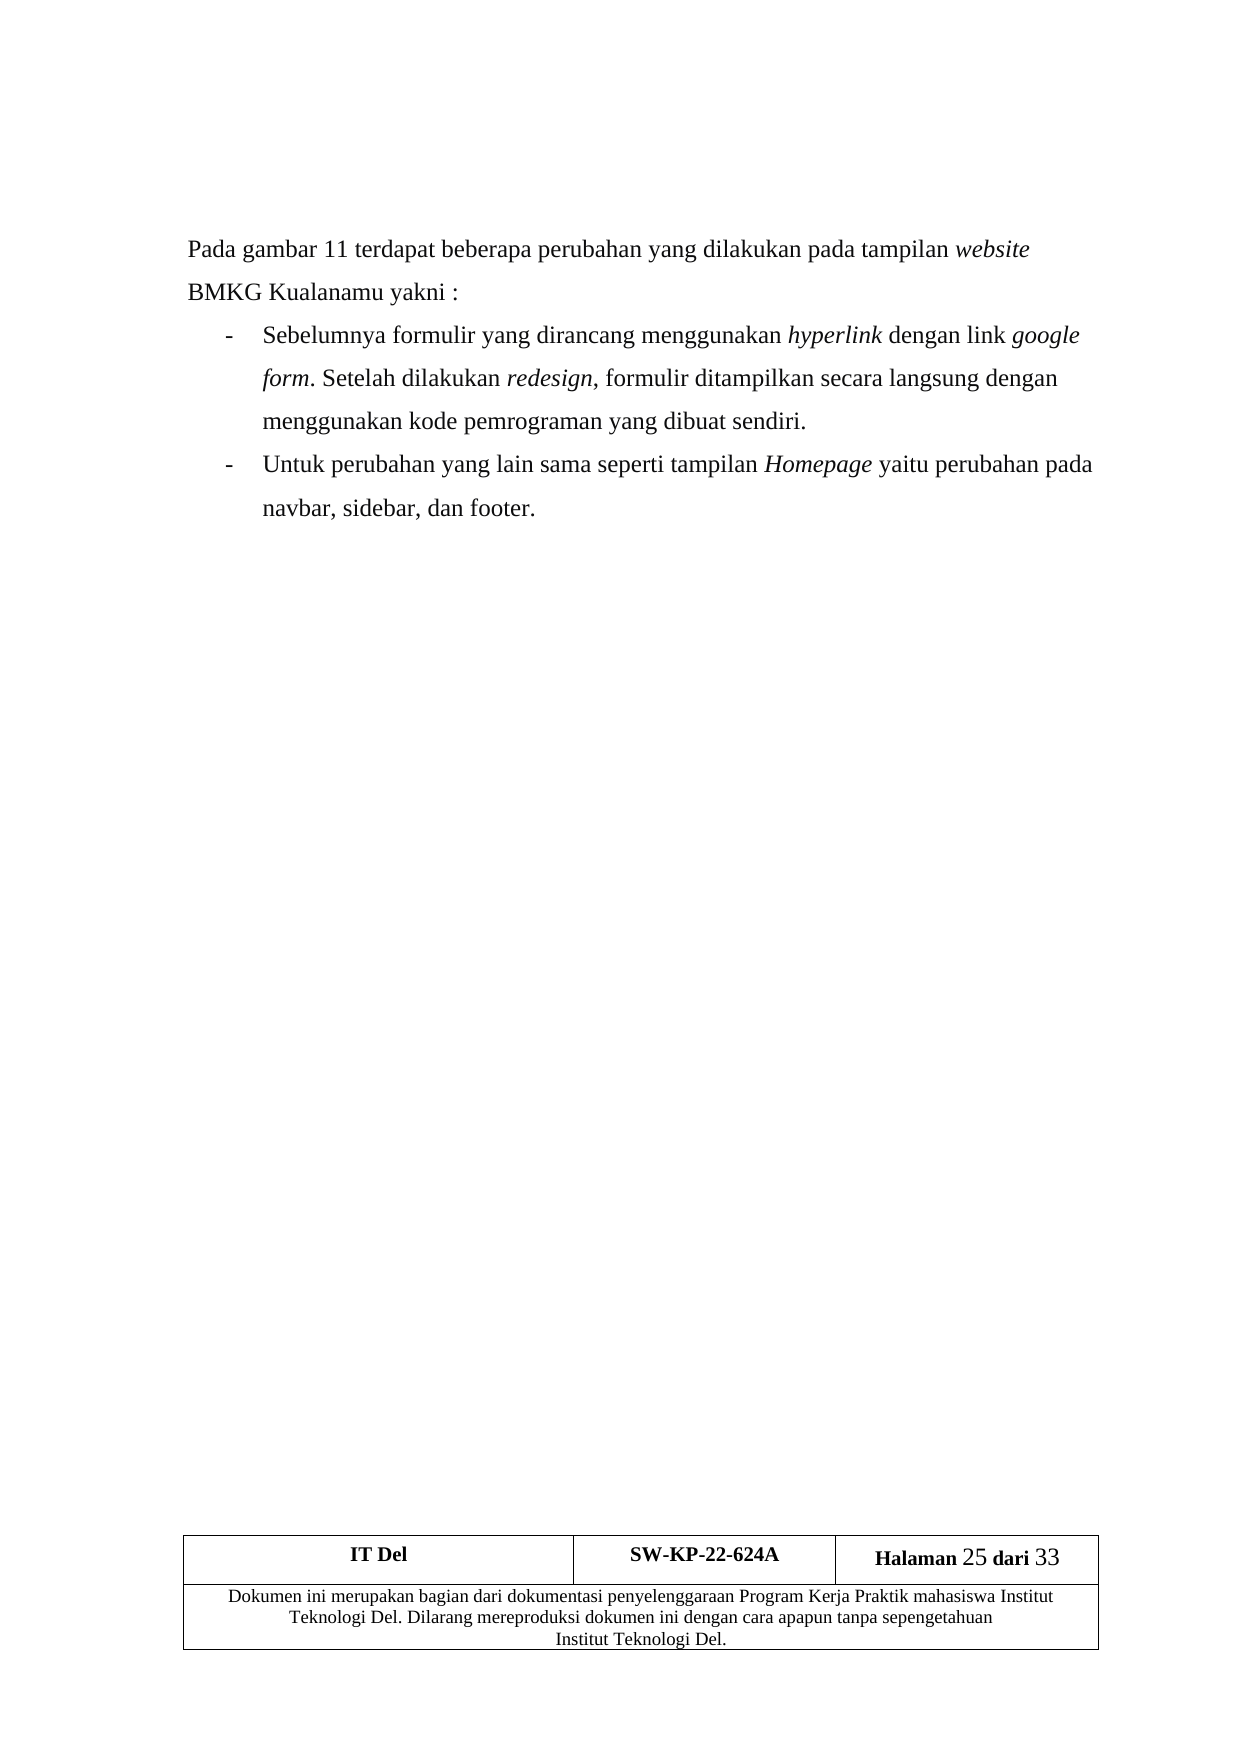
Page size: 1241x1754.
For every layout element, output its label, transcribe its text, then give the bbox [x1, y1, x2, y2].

list Sebelumnya formulir yang dirancang menggunakan hyperlink dengan link google form. Setelah dilakukan redesign, formulir ditampilkan secara langsung dengan menggunakan kode pemrograman yang dibuat sendiri. [225, 320, 1092, 435]
text Pada gambar 11 terdapat beberapa perubahan yang dilakukan pada tampilan website BMKG Kualanamu yakni : [187, 234, 1092, 306]
list Untuk perubahan yang lain sama seperti tampilan Homepage yaitu perubahan pada navbar, sidebar, dan footer. [225, 449, 1092, 521]
